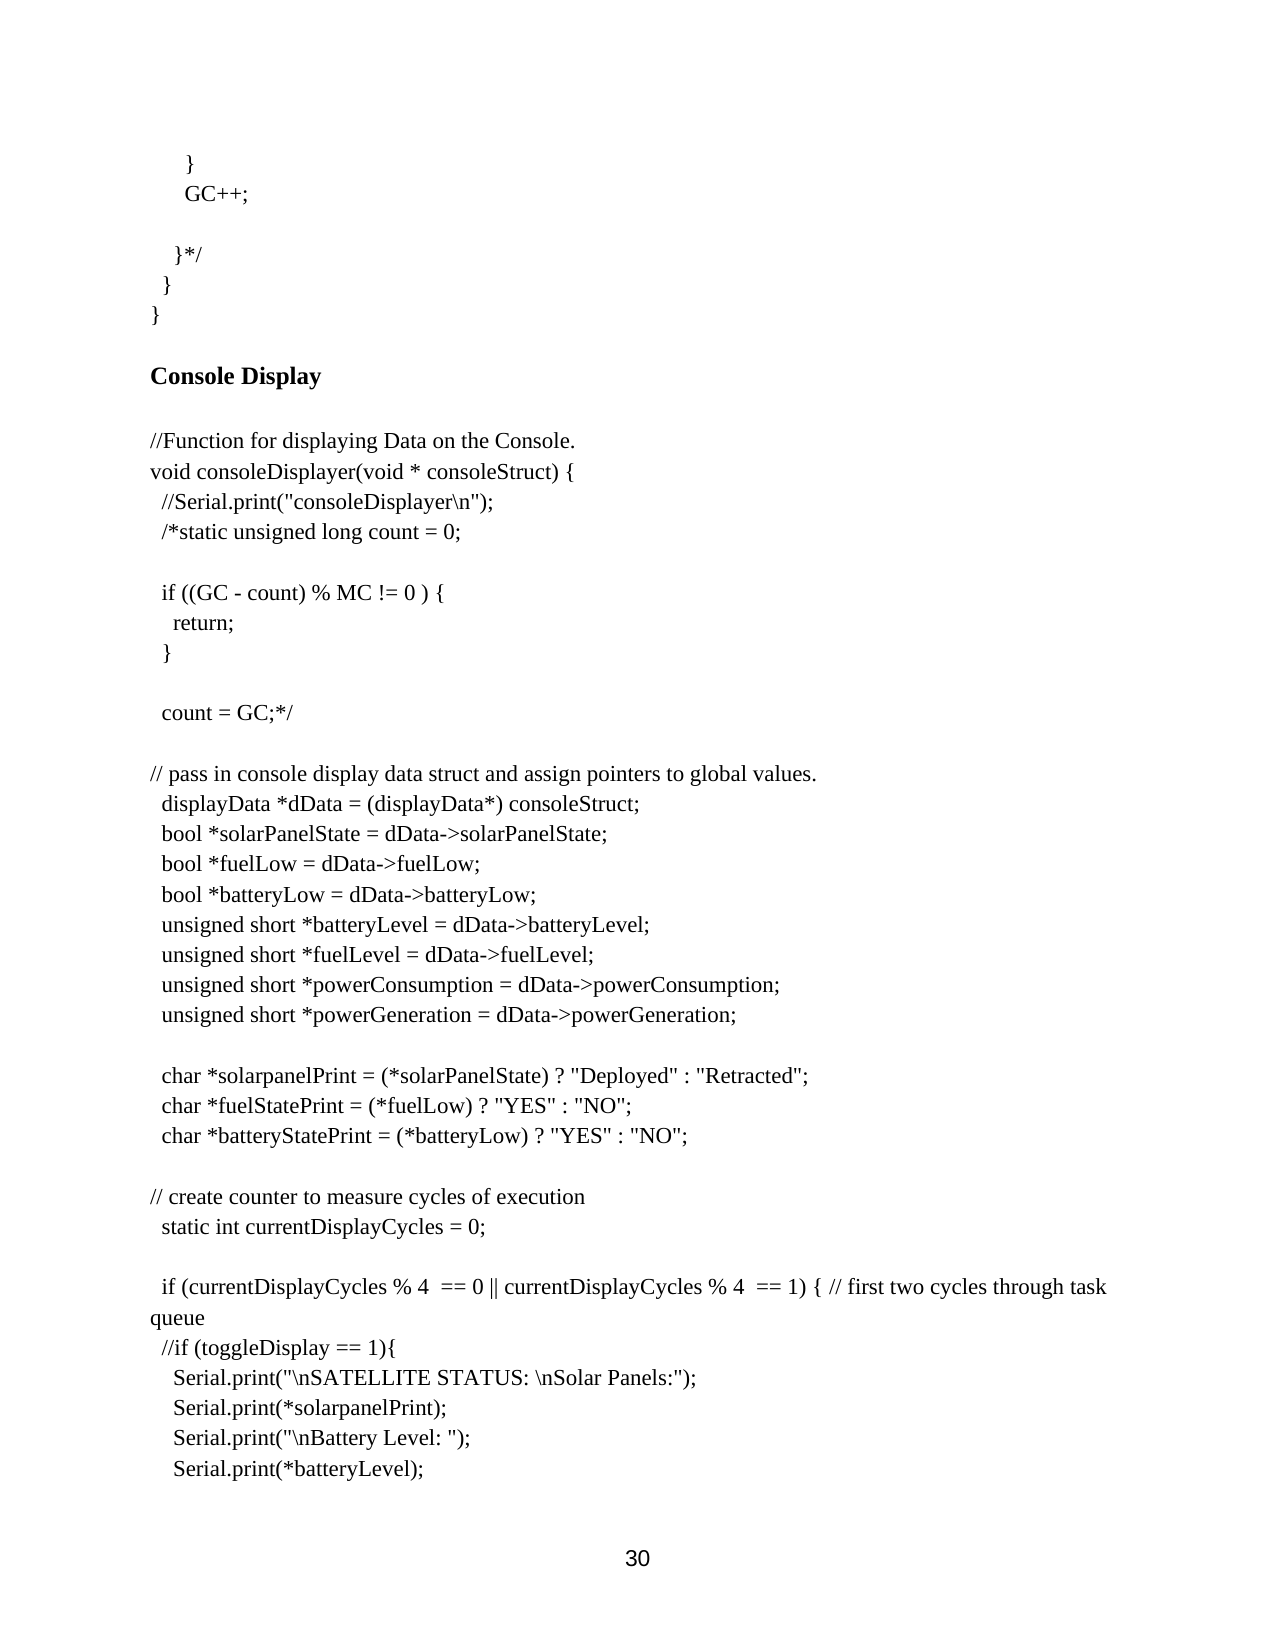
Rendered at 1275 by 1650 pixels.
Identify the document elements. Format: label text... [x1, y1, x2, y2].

text char *solarpanelPrint = (*solarPanelState) ? "Deployed" : "Retracted"; [150, 1062, 1125, 1088]
text unsigned short *powerGeneration = dData->powerGeneration; [150, 1001, 1125, 1028]
text //Serial.print("consoleDisplayer\n"); [150, 488, 1125, 514]
text } [150, 271, 1125, 297]
text Serial.print(*solarpanelPrint); [150, 1394, 1125, 1421]
text unsigned short *powerConsumption = dData->powerConsumption; [150, 971, 1125, 998]
text static int currentDisplayCycles = 0; [150, 1213, 1125, 1239]
text displayData *dData = (displayData*) consoleStruct; [150, 790, 1125, 816]
text } [150, 150, 1125, 176]
text if ((GC - count) % MC != 0 ) { [150, 578, 1125, 605]
text } [150, 301, 1125, 327]
text unsigned short *fuelLevel = dData->fuelLevel; [150, 941, 1125, 967]
text }*/ [150, 241, 1125, 267]
text GC++; [150, 180, 1125, 207]
text /*static unsigned long count = 0; [150, 518, 1125, 544]
text bool *fuelLow = dData->fuelLow; [150, 850, 1125, 877]
text //if (toggleDisplay == 1){ [150, 1334, 1125, 1360]
text } [150, 639, 1125, 665]
text char *fuelStatePrint = (*fuelLow) ? "YES" : "NO"; [150, 1092, 1125, 1118]
text Serial.print("\nSATELLITE STATUS: \nSolar Panels:"); [150, 1364, 1125, 1390]
text void consoleDisplayer(void * consoleStruct) { [150, 458, 1125, 484]
text if (currentDisplayCycles % 4 == 0 || currentDisplayCycles % 4 == 1) { // first two cycles through task queue [150, 1273, 1125, 1330]
text return; [150, 609, 1125, 635]
text count = GC;*/ [150, 699, 1125, 726]
text unsigned short *batteryLevel = dData->batteryLevel; [150, 911, 1125, 937]
text char *batteryStatePrint = (*batteryLow) ? "YES" : "NO"; [150, 1122, 1125, 1149]
text //Function for displaying Data on the Console. [150, 427, 1125, 454]
text bool *batteryLow = dData->batteryLow; [150, 881, 1125, 907]
text // create counter to measure cycles of execution [150, 1183, 1125, 1209]
text bool *solarPanelState = dData->solarPanelState; [150, 820, 1125, 847]
text // pass in console display data struct and assign pointers to global values. [150, 760, 1125, 786]
text Console Display [150, 361, 1125, 390]
text Serial.print(*batteryLevel); [150, 1454, 1125, 1481]
text Serial.print("\nBattery Level: "); [150, 1424, 1125, 1451]
